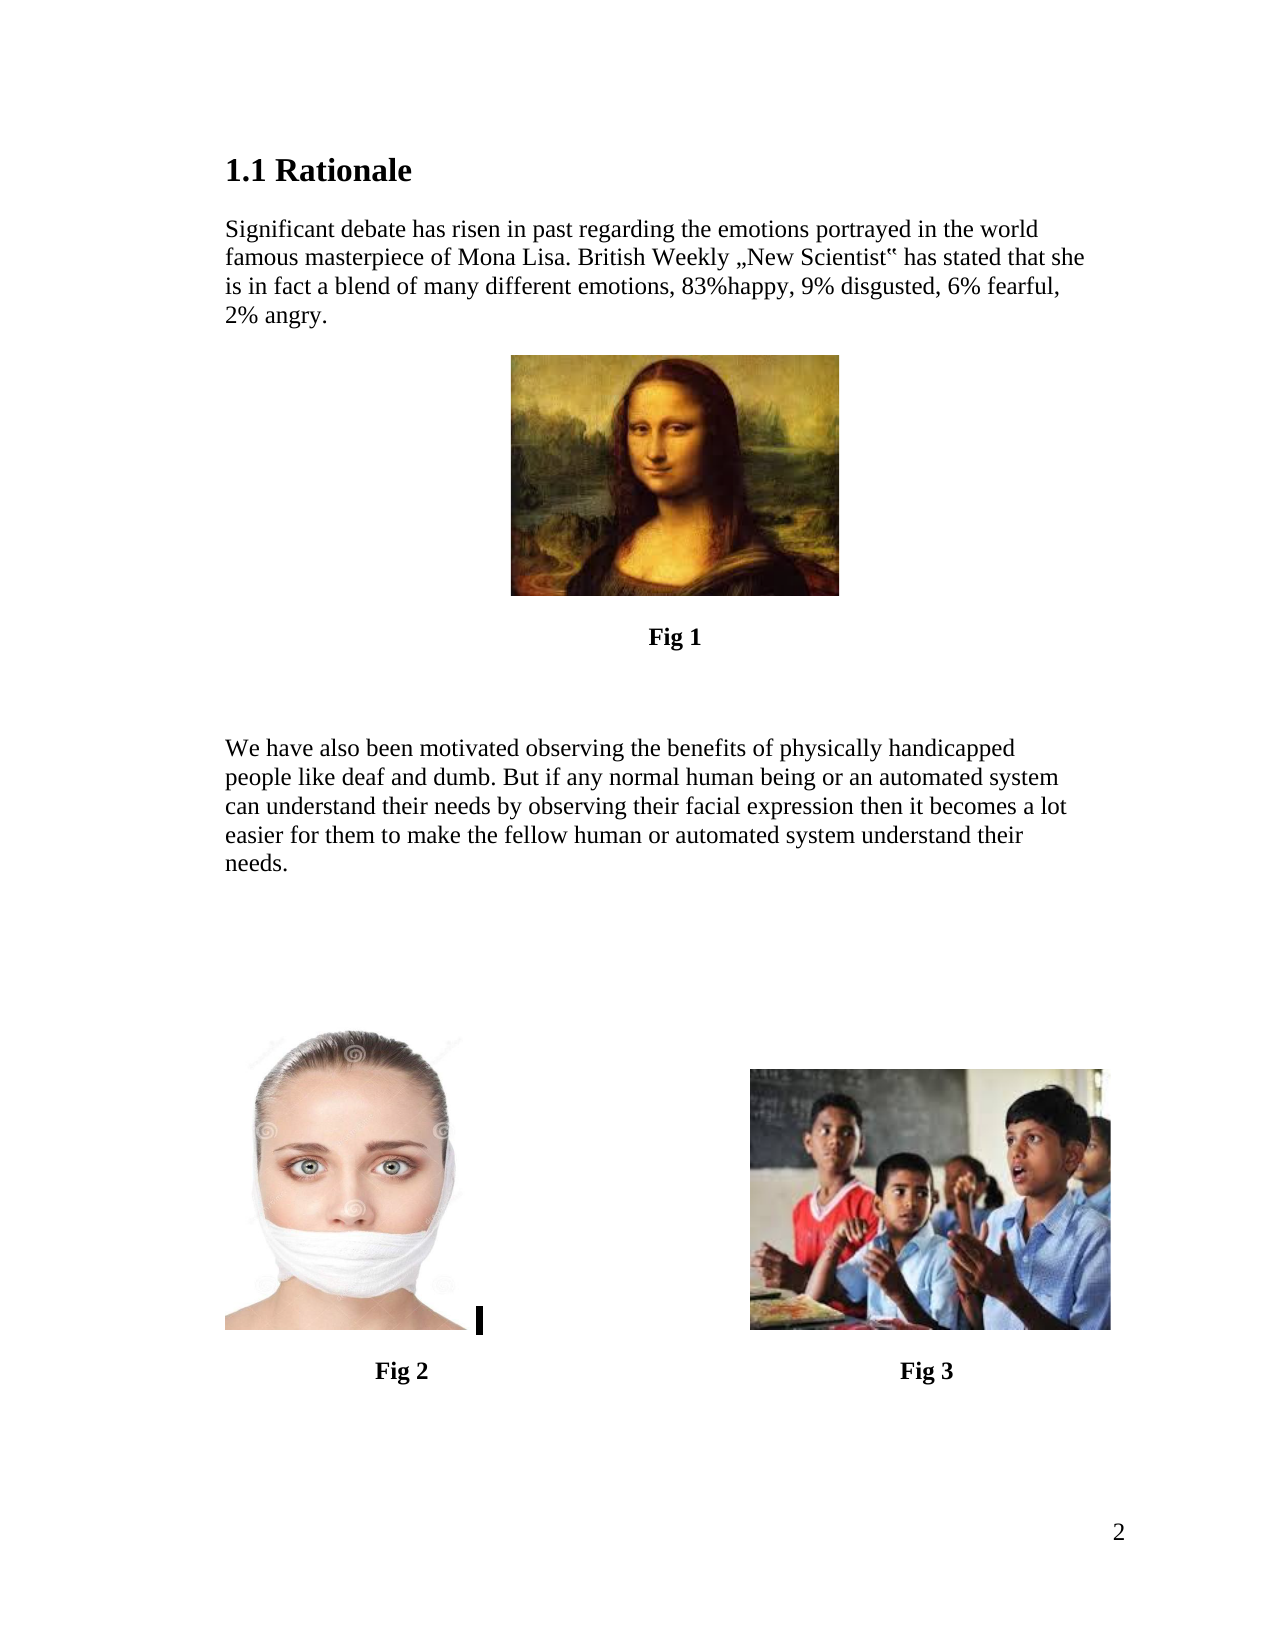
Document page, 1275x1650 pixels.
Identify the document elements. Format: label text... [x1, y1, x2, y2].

text 2% angry. [225, 300, 1125, 329]
text can understand their needs by observing their facial expression then it becomes a lot [225, 791, 1125, 820]
text We have also been motivated observing the benefits of physically handicapped [225, 733, 1125, 762]
subtitle 1.1 Rationale [225, 150, 1125, 188]
text Significant debate has risen in past regarding the emotions portrayed in the world [225, 214, 1125, 242]
text people like deaf and dumb. But if any normal human being or an automated system [225, 762, 1125, 791]
text Fig 1 [225, 622, 1125, 651]
text Fig 2 Fig 3 [300, 1356, 1125, 1385]
text needs. [225, 848, 1125, 877]
text is in fact a blend of many different emotions, 83%happy, 9% disgusted, 6% fearful, [225, 271, 1125, 300]
picture [750, 1069, 1111, 1330]
text easier for them to make the fellow human or automated system understand their [225, 820, 1125, 848]
text famous masterpiece of Mona Lisa. British Weekly „New Scientist‟ has stated that she [225, 242, 1125, 271]
